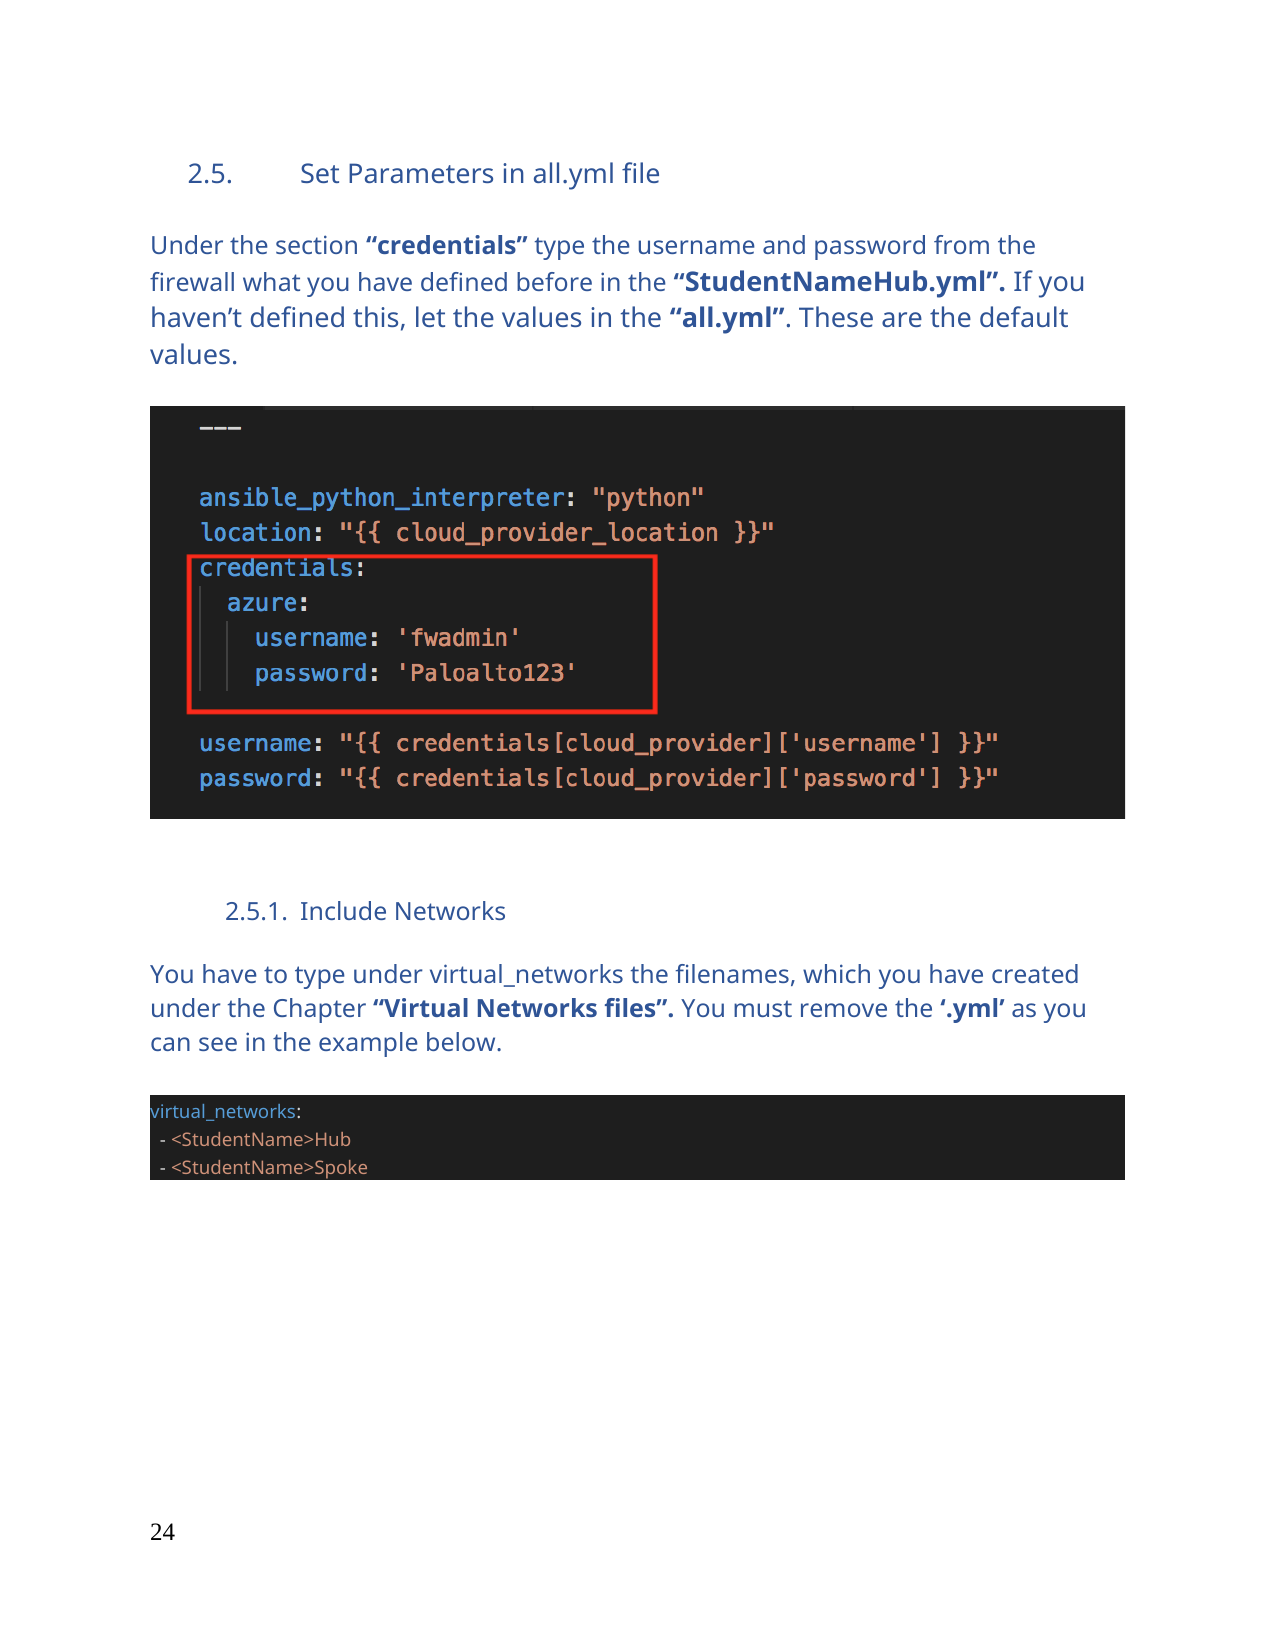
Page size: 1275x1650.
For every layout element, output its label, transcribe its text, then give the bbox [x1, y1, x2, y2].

text virtual_networks: [150, 1095, 1125, 1123]
text - <StudentName>Hub [150, 1123, 1125, 1152]
subtitle Include Networks [225, 893, 1125, 928]
subtitle Set Parameters in all.yml file [187, 154, 1125, 191]
text Under the section “credentials” type the username and password from the firewall what you have defined before in the “StudentNameHub.yml”. If you haven’t defined this, let the values in the “all.yml”. These are the default values. [150, 228, 1125, 373]
picture [150, 406, 1125, 819]
text You have to type under virtual_networks the filenames, which you have created under the Chapter “Virtual Networks files”. You must remove the ‘.yml’ as you can see in the example below. [150, 956, 1125, 1058]
text - <StudentName>Spoke [150, 1152, 1125, 1180]
